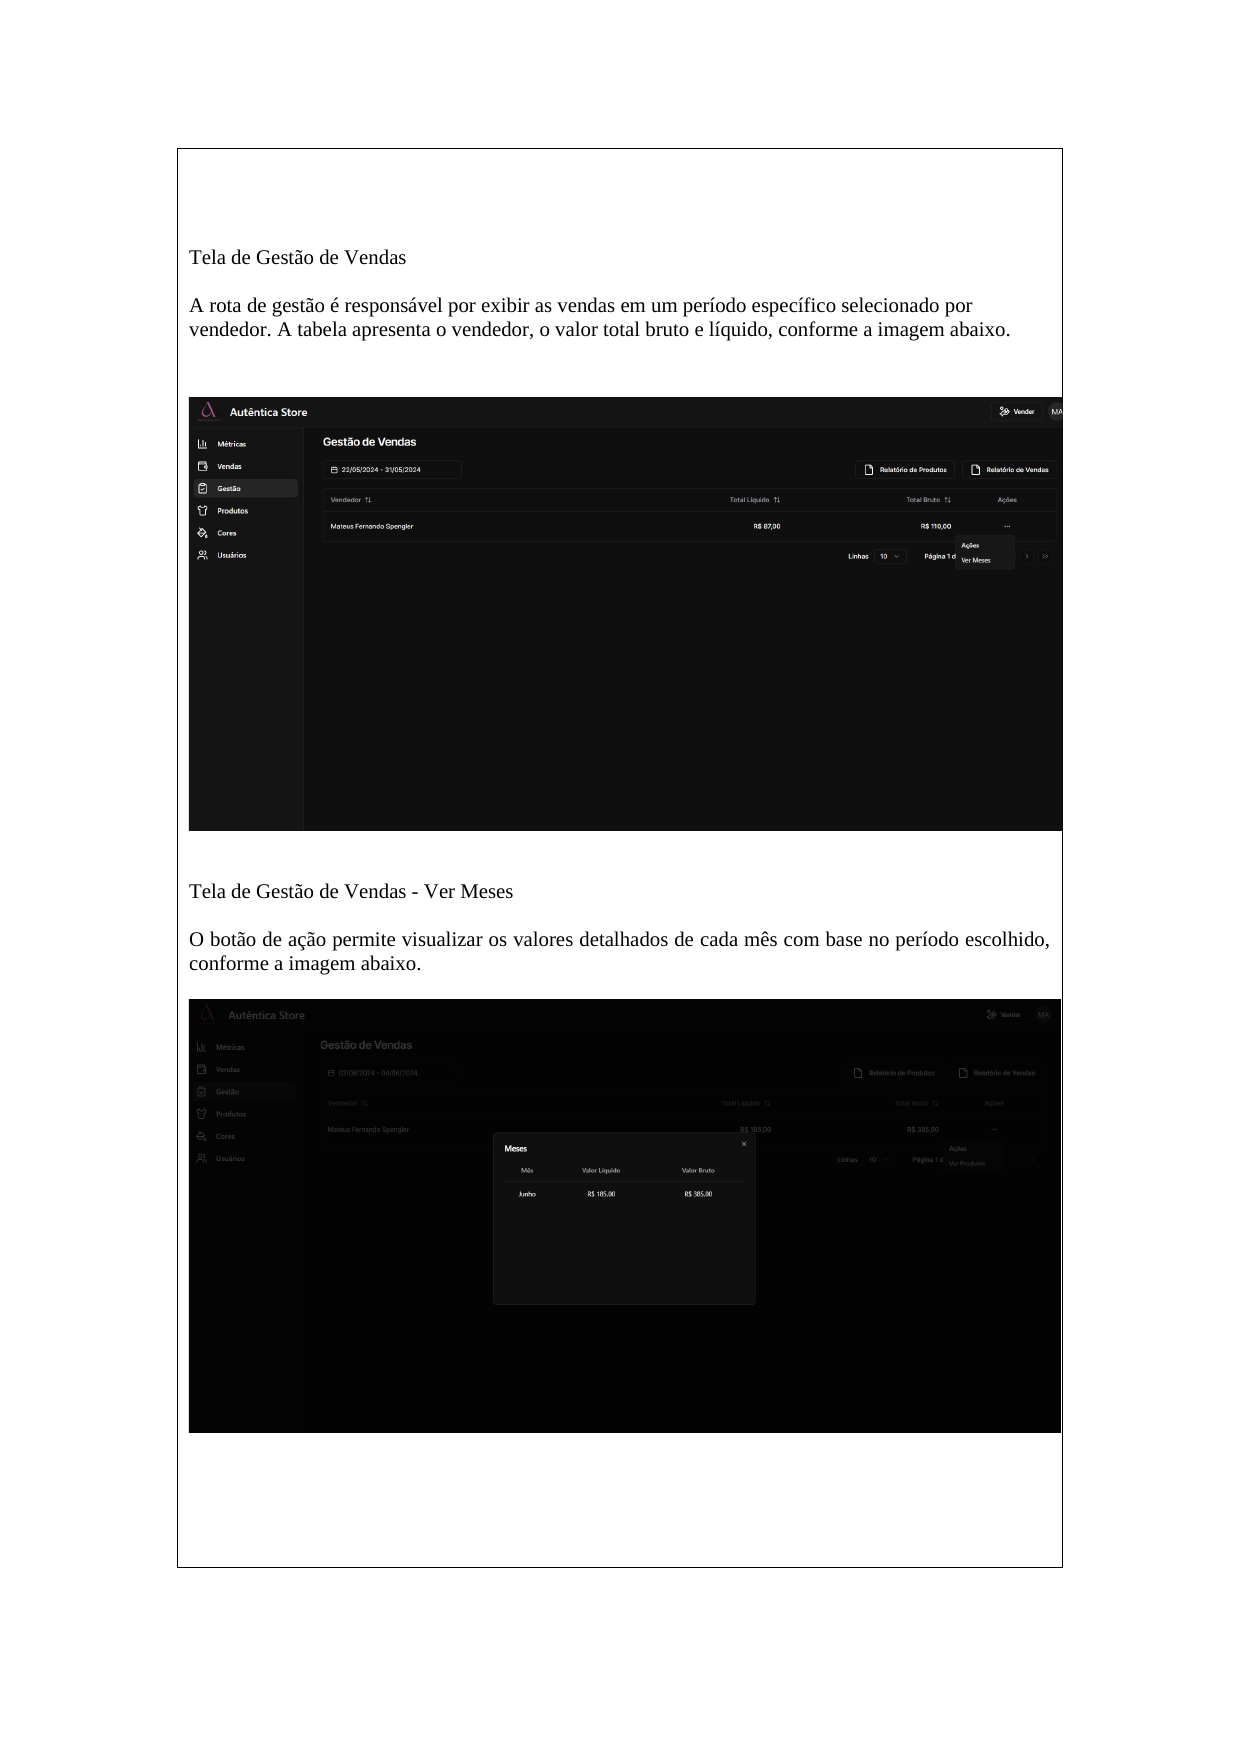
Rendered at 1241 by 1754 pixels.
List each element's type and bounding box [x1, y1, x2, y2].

picture [188, 397, 1063, 831]
picture [188, 999, 1061, 1433]
table_header [178, 149, 1062, 1567]
